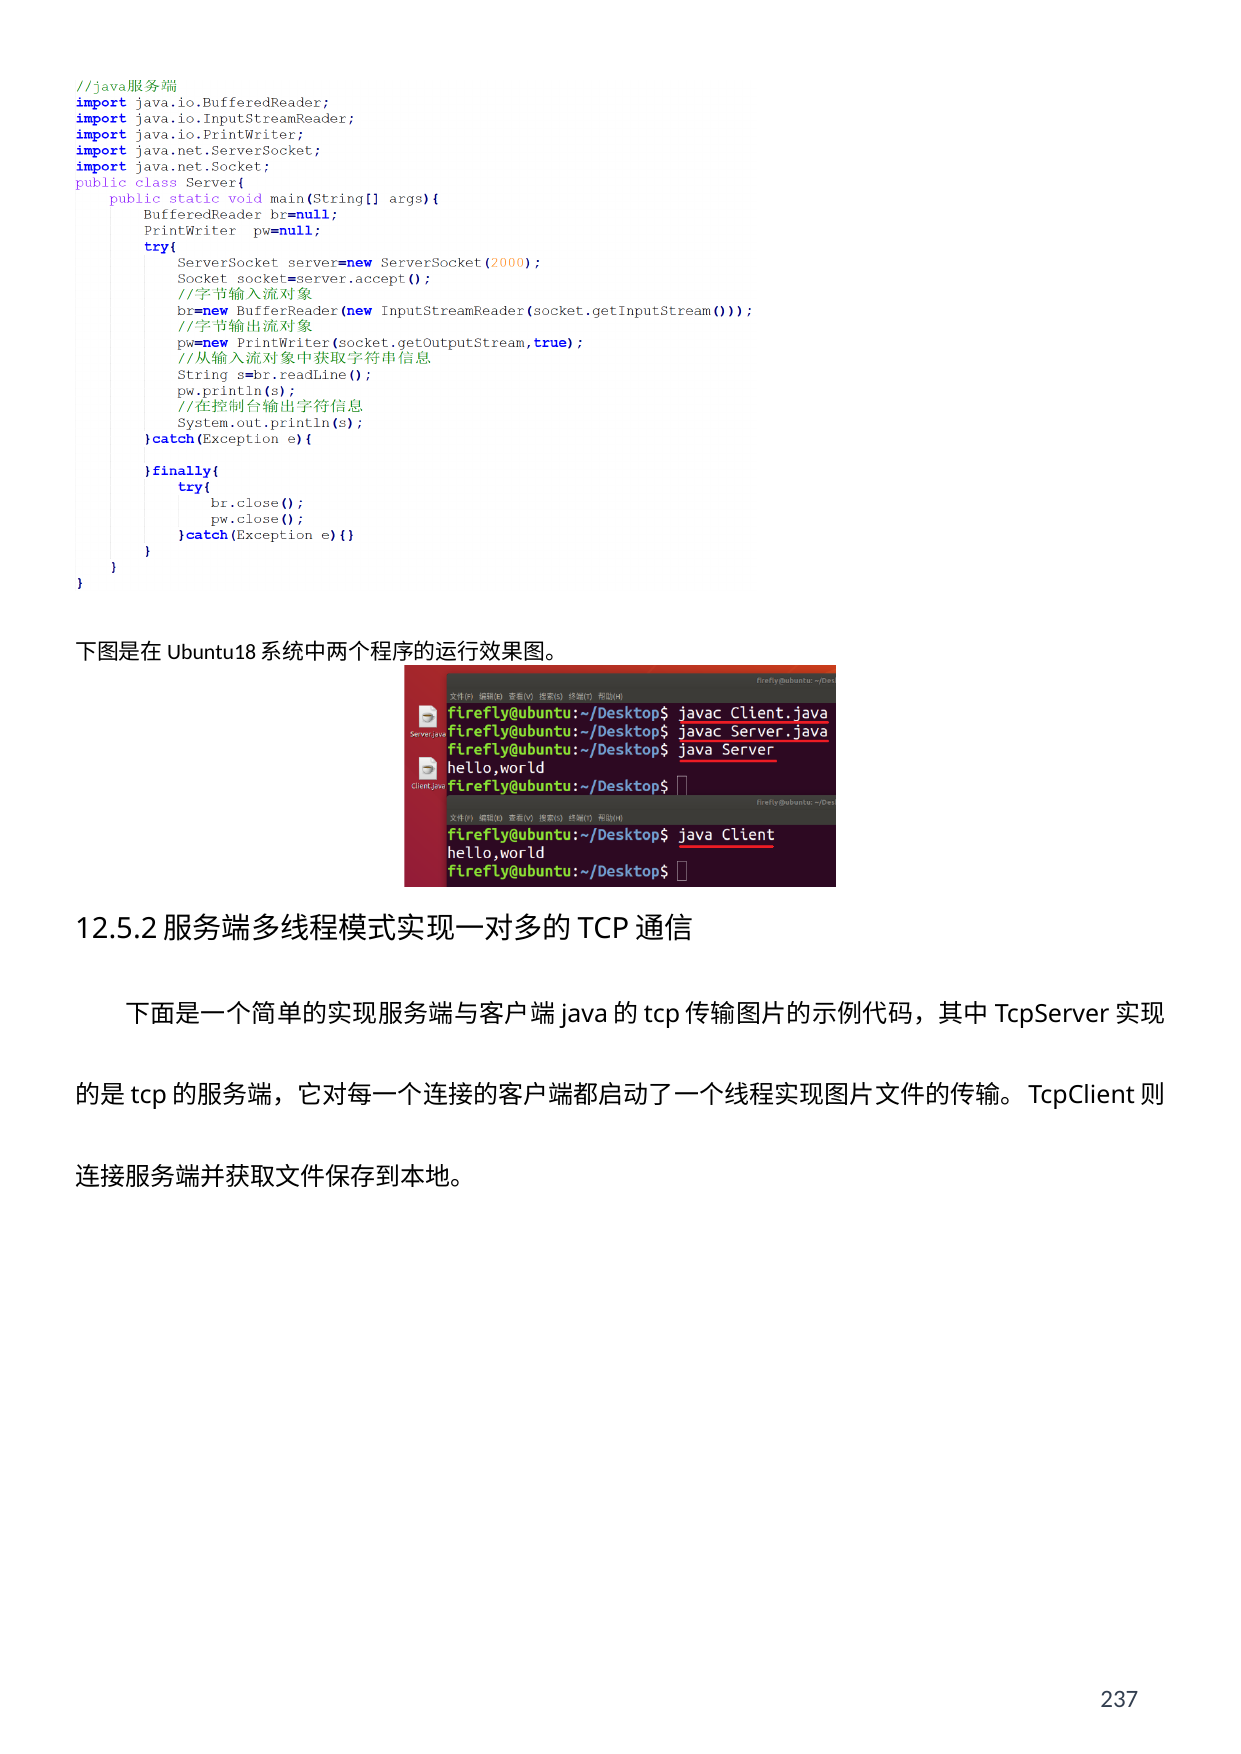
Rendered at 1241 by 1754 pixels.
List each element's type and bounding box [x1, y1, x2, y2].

picture [404, 665, 836, 887]
picture [75, 80, 758, 591]
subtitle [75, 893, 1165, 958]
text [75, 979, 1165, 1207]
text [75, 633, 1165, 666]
